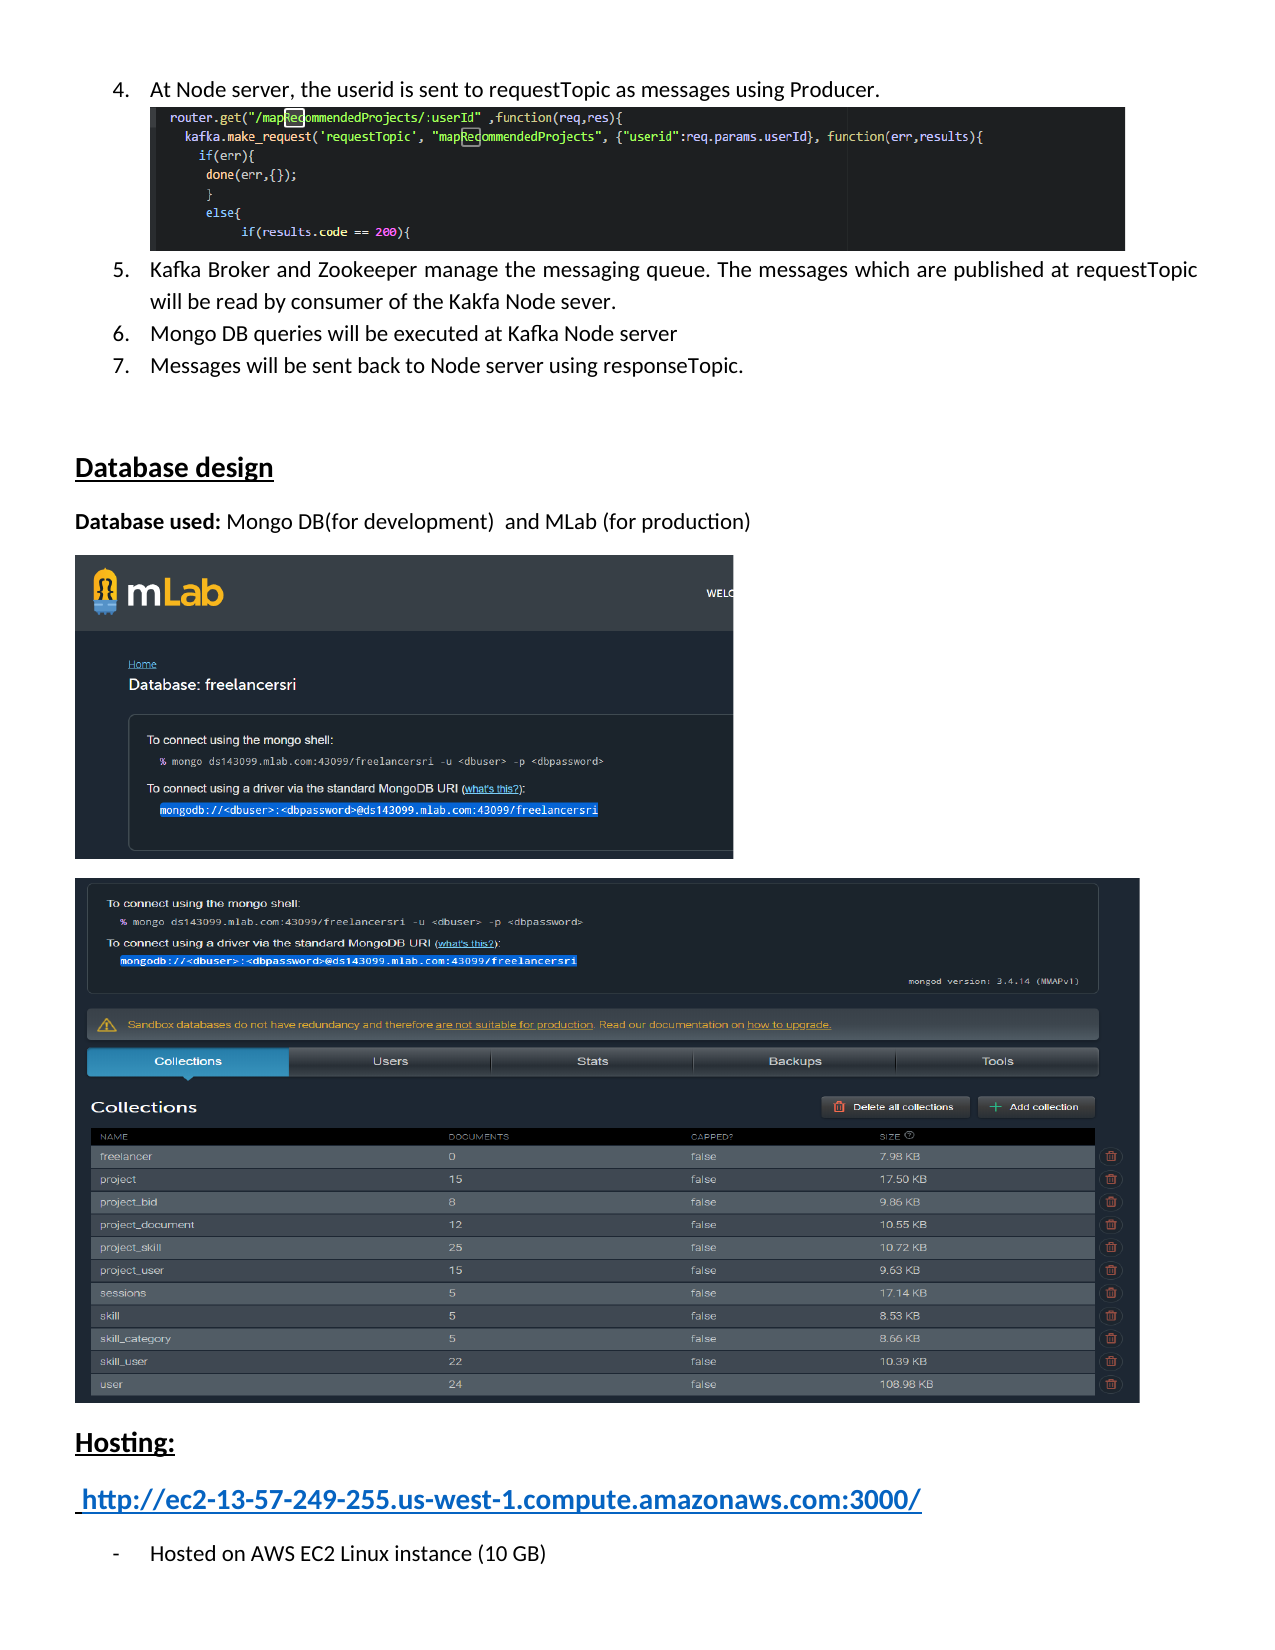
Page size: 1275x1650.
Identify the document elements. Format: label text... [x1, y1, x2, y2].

text Hosting: [75, 1424, 1200, 1459]
picture [75, 555, 734, 859]
picture [75, 878, 1140, 1403]
list Kafka Broker and Zookeeper manage the messaging queue. The messages which are published at requestTopic will be read by consumer of the Kakfa Node sever. [112, 255, 1200, 315]
text Database design [75, 449, 1200, 485]
list Hosted on AWS EC2 Linux instance (10 GB) [112, 1539, 1200, 1567]
list At Node server, the userid is sent to requestTopic as messages using Producer. [112, 75, 1200, 103]
text Database used: Mongo DB(for development) and MLab (for production) [75, 507, 1200, 535]
picture [150, 107, 1125, 251]
text http://ec2-13-57-249-255.us-west-1.compute.amazonaws.com:3000/ [75, 1481, 1200, 1517]
list Mongo DB queries will be executed at Kafka Node server [112, 319, 1200, 347]
list Messages will be sent back to Node server using responseTopic. [112, 352, 1200, 379]
